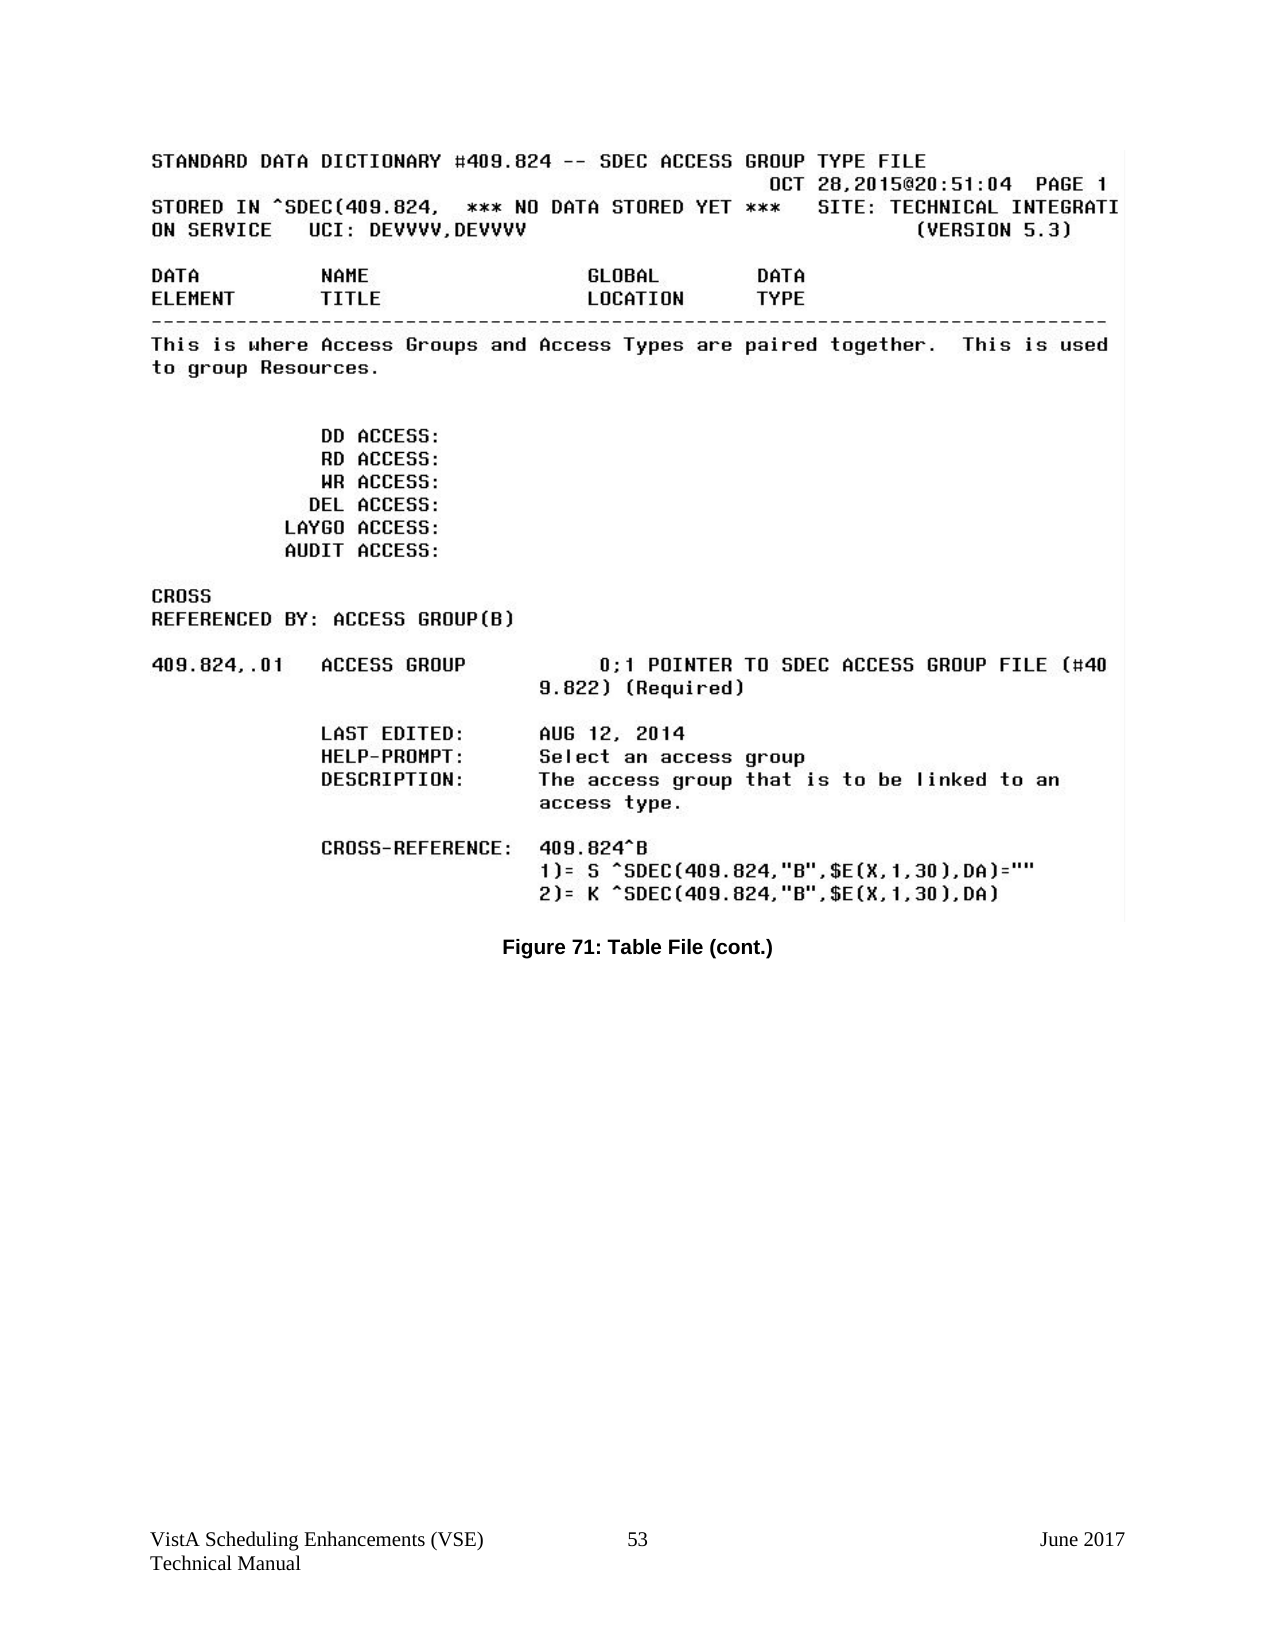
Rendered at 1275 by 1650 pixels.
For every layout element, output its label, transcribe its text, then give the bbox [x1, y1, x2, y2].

picture [150, 150, 1125, 922]
